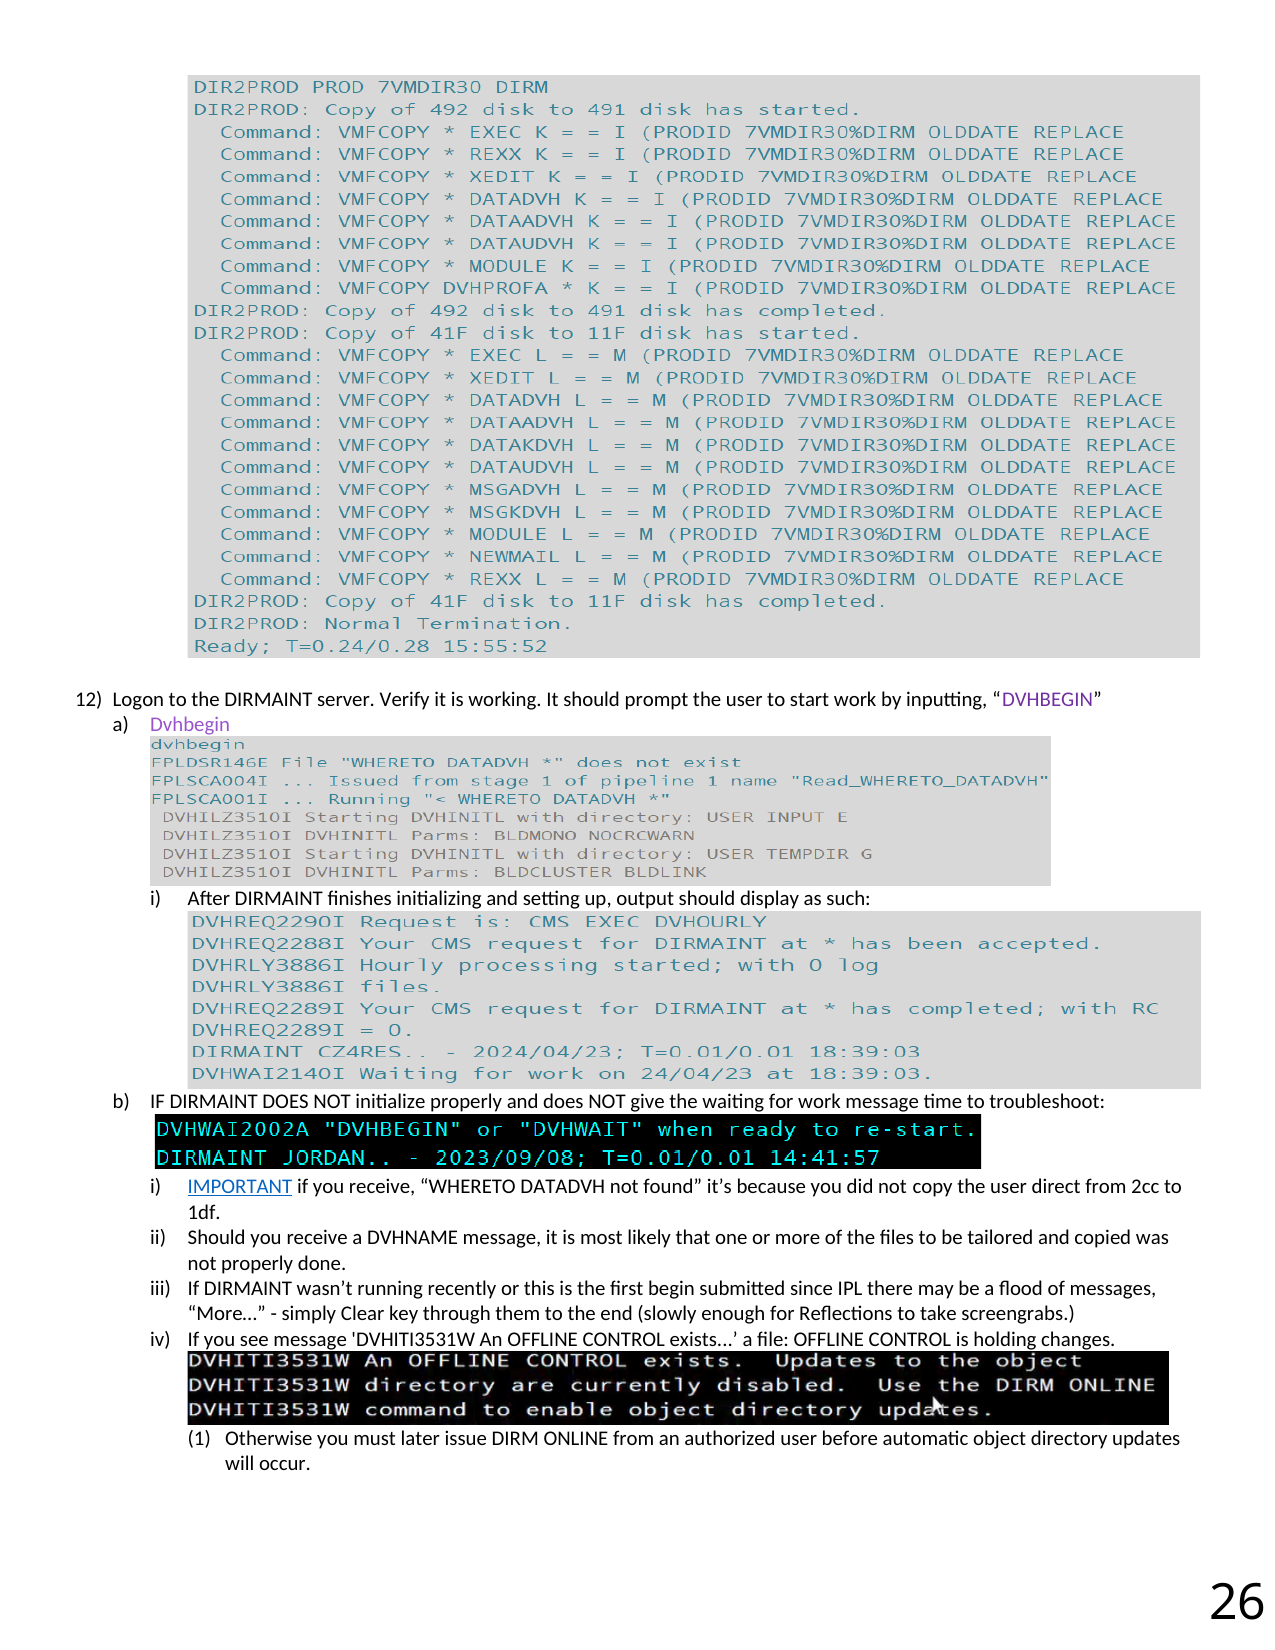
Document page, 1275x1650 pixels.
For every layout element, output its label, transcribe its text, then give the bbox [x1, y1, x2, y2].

list Otherwise you must later issue DIRM ONLINE from an authorized user before automatic object directory updates will occur. [187, 1425, 1200, 1476]
list Should you receive a DVHNAME message, it is most likely that one or more of the files to be tailored and copied was not properly done. [150, 1224, 1200, 1275]
picture [187, 911, 1201, 1089]
picture [187, 75, 1200, 658]
list IMPORTANT if you receive, “WHERETO DATADVH not found” it’s because you did not copy the user direct from 2cc to 1df. [150, 1173, 1200, 1224]
list Logon to the DIRMAINT server. Verify it is working. It should prompt the user to start work by inputting, “DVHBEGIN” [75, 686, 1200, 711]
list If DIRMAINT wasn’t running recently or this is the first begin submitted since IPL there may be a flood of messages, “More…” - simply Clear key through them to the end (slowly enough for Reflections to take screengrabs.) [150, 1275, 1200, 1326]
picture [154, 1114, 982, 1169]
picture [187, 1351, 1169, 1425]
picture [150, 736, 1051, 886]
